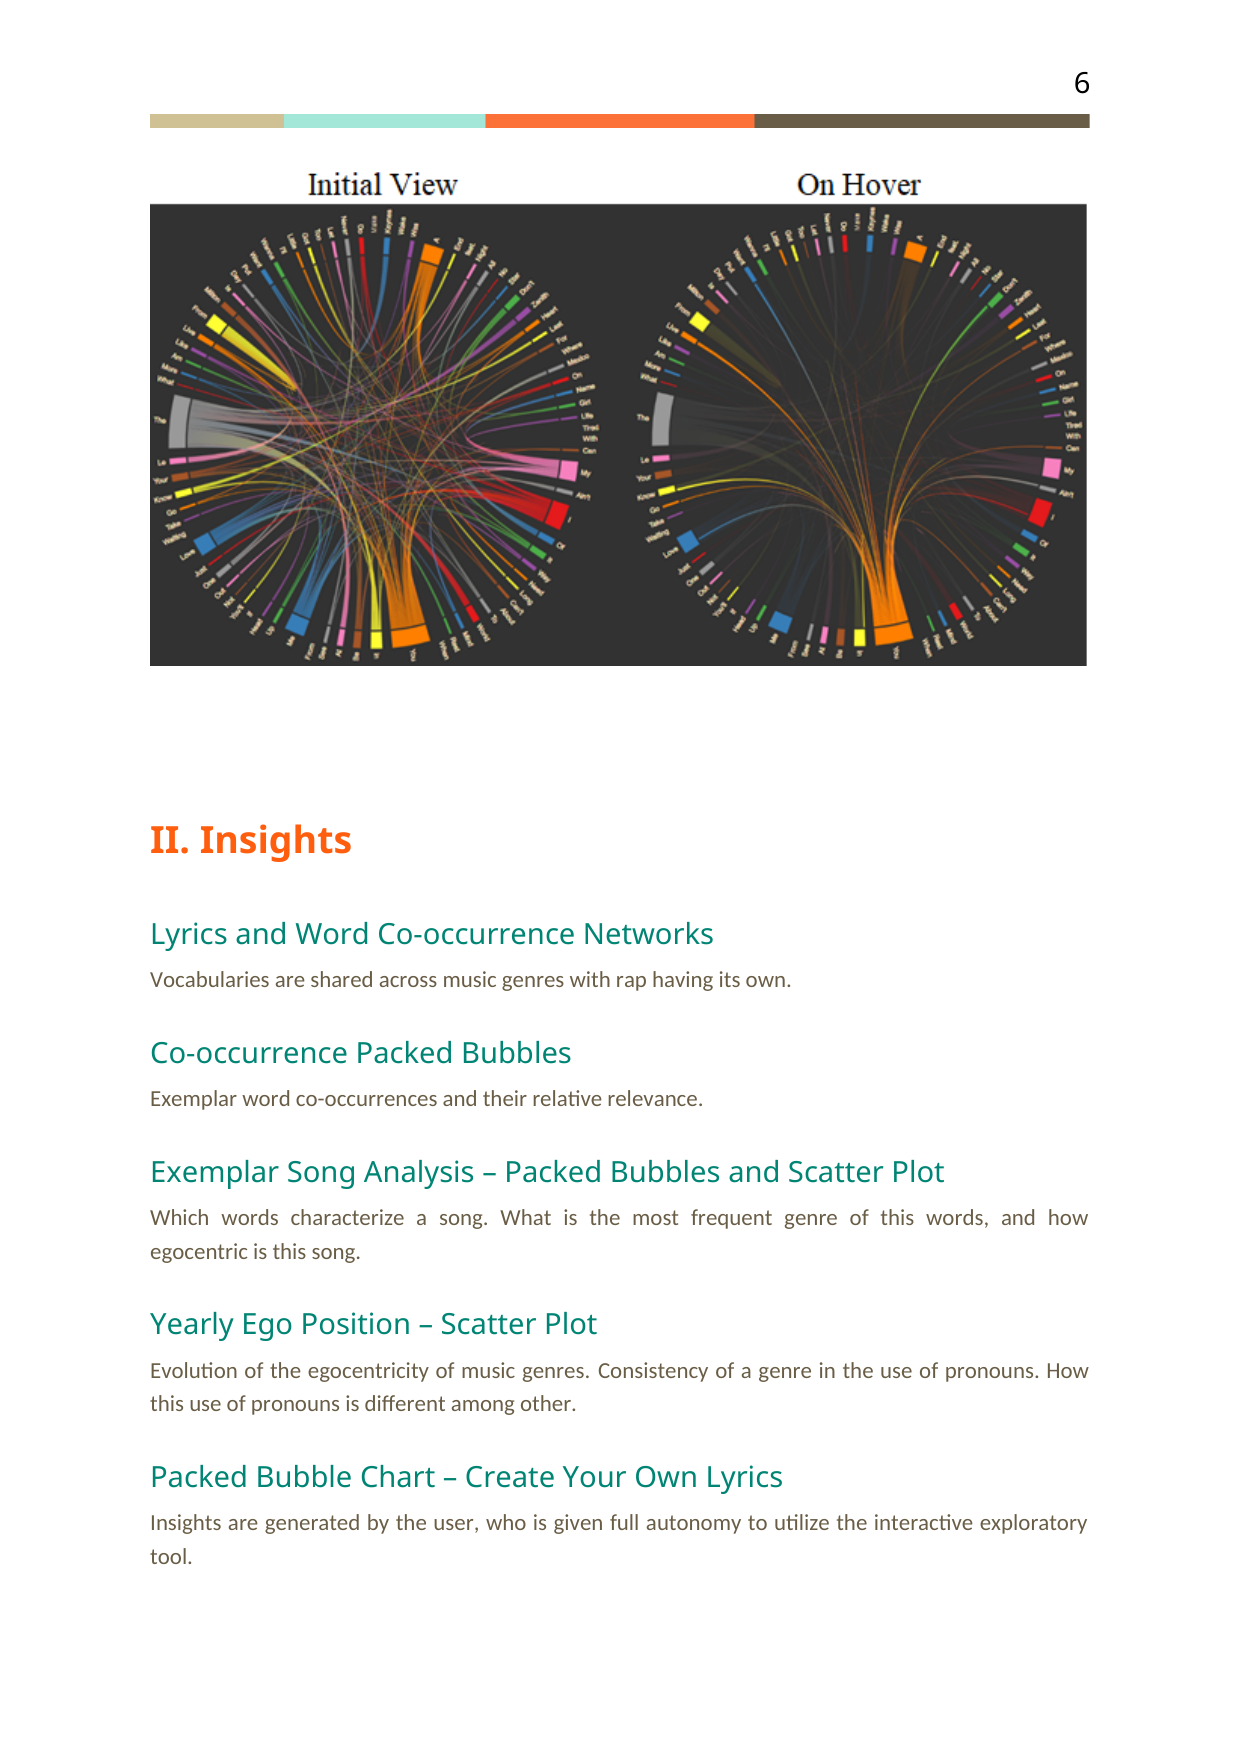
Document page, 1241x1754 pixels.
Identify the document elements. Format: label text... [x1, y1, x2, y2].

text Which words characterize a song. What is the most frequent genre of this words, and how egocentric is this song. [150, 1203, 1090, 1265]
text Lyrics and Word Co-occurrence Networks [150, 913, 1090, 953]
text II. Insights [150, 813, 1090, 864]
text Co-occurrence Packed Bubbles [150, 1032, 1090, 1072]
text Packed Bubble Chart – Create Your Own Lyrics [150, 1456, 1090, 1496]
text Exemplar word co-occurrences and their relative relevance. [150, 1084, 1090, 1112]
text Evolution of the egocentricity of music genres. Consistency of a genre in the use of pronouns. How this use of pronouns is different among other. [150, 1356, 1090, 1417]
text Insights are generated by the user, who is given full autonomy to utilize the interactive exploratory tool. [150, 1508, 1090, 1570]
text Yearly Ego Position – Scatter Plot [150, 1304, 1090, 1343]
picture [150, 168, 1089, 666]
text Vocabularies are shared across music genres with rap having its own. [150, 965, 1090, 993]
picture [150, 114, 1090, 128]
text Exemplar Song Analysis – Packed Bubbles and Scatter Plot [150, 1151, 1090, 1191]
